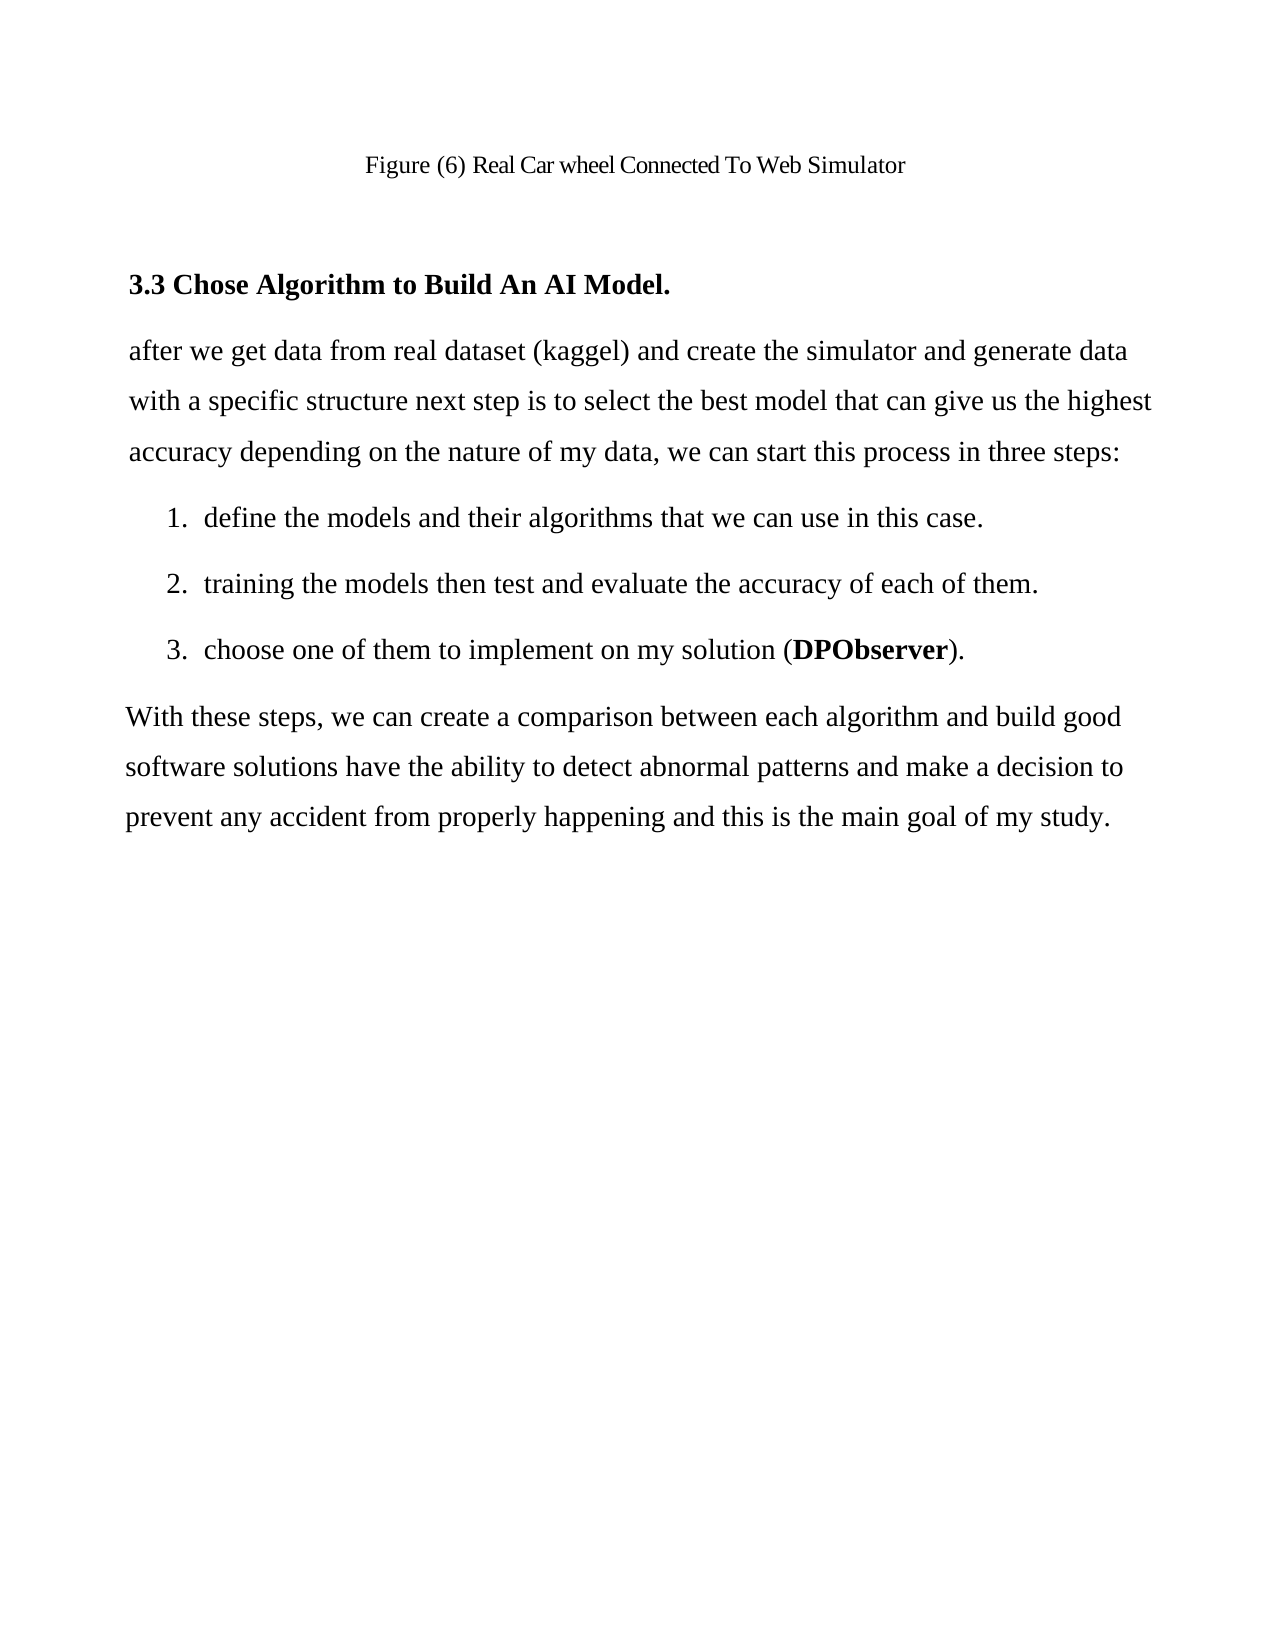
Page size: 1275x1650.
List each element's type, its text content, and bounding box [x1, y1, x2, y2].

list training the models then test and evaluate the accuracy of each of them. [166, 566, 1168, 600]
list define the models and their algorithms that we can use in this case. [166, 500, 1168, 533]
subtitle Chose Algorithm to Build An AI Model. [129, 267, 1200, 300]
list choose one of them to implement on my solution (DPObserver). [166, 632, 1168, 666]
text after we get data from real dataset (kaggel) and create the simulator and generate data with a specific structure next step is to select the best model that can give us the highest accuracy depending on the nature of my data, we can start this process in three steps: [129, 333, 1168, 467]
text With these steps, we can create a comparison between each algorithm and build good software solutions have the ability to detect abnormal patterns and make a decision to prevent any accident from properly happening and this is the main goal of my study. [125, 699, 1168, 833]
text Figure (6) Real Car wheel Connected To Web Simulator [129, 150, 1142, 179]
